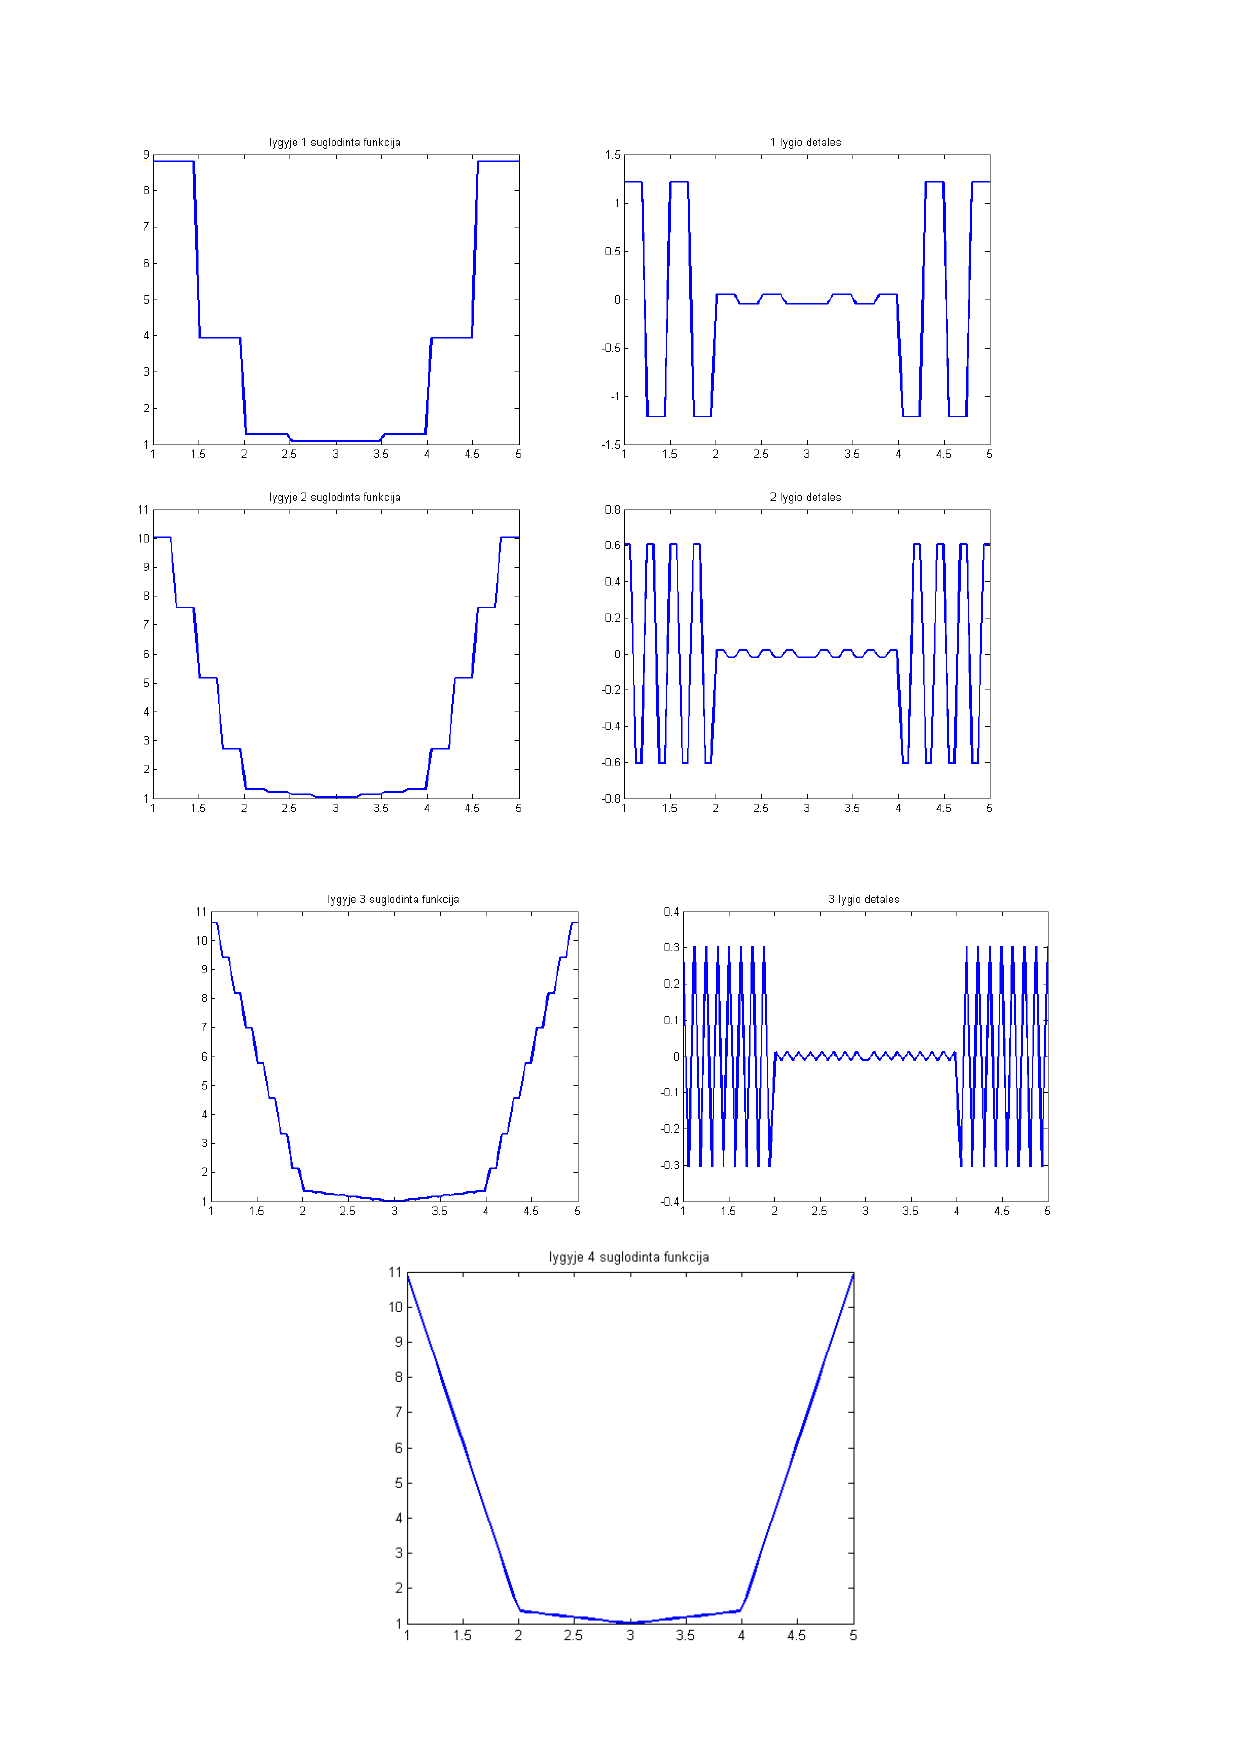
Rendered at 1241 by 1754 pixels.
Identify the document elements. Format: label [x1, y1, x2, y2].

picture [149, 885, 1092, 1671]
picture [91, 128, 1033, 837]
